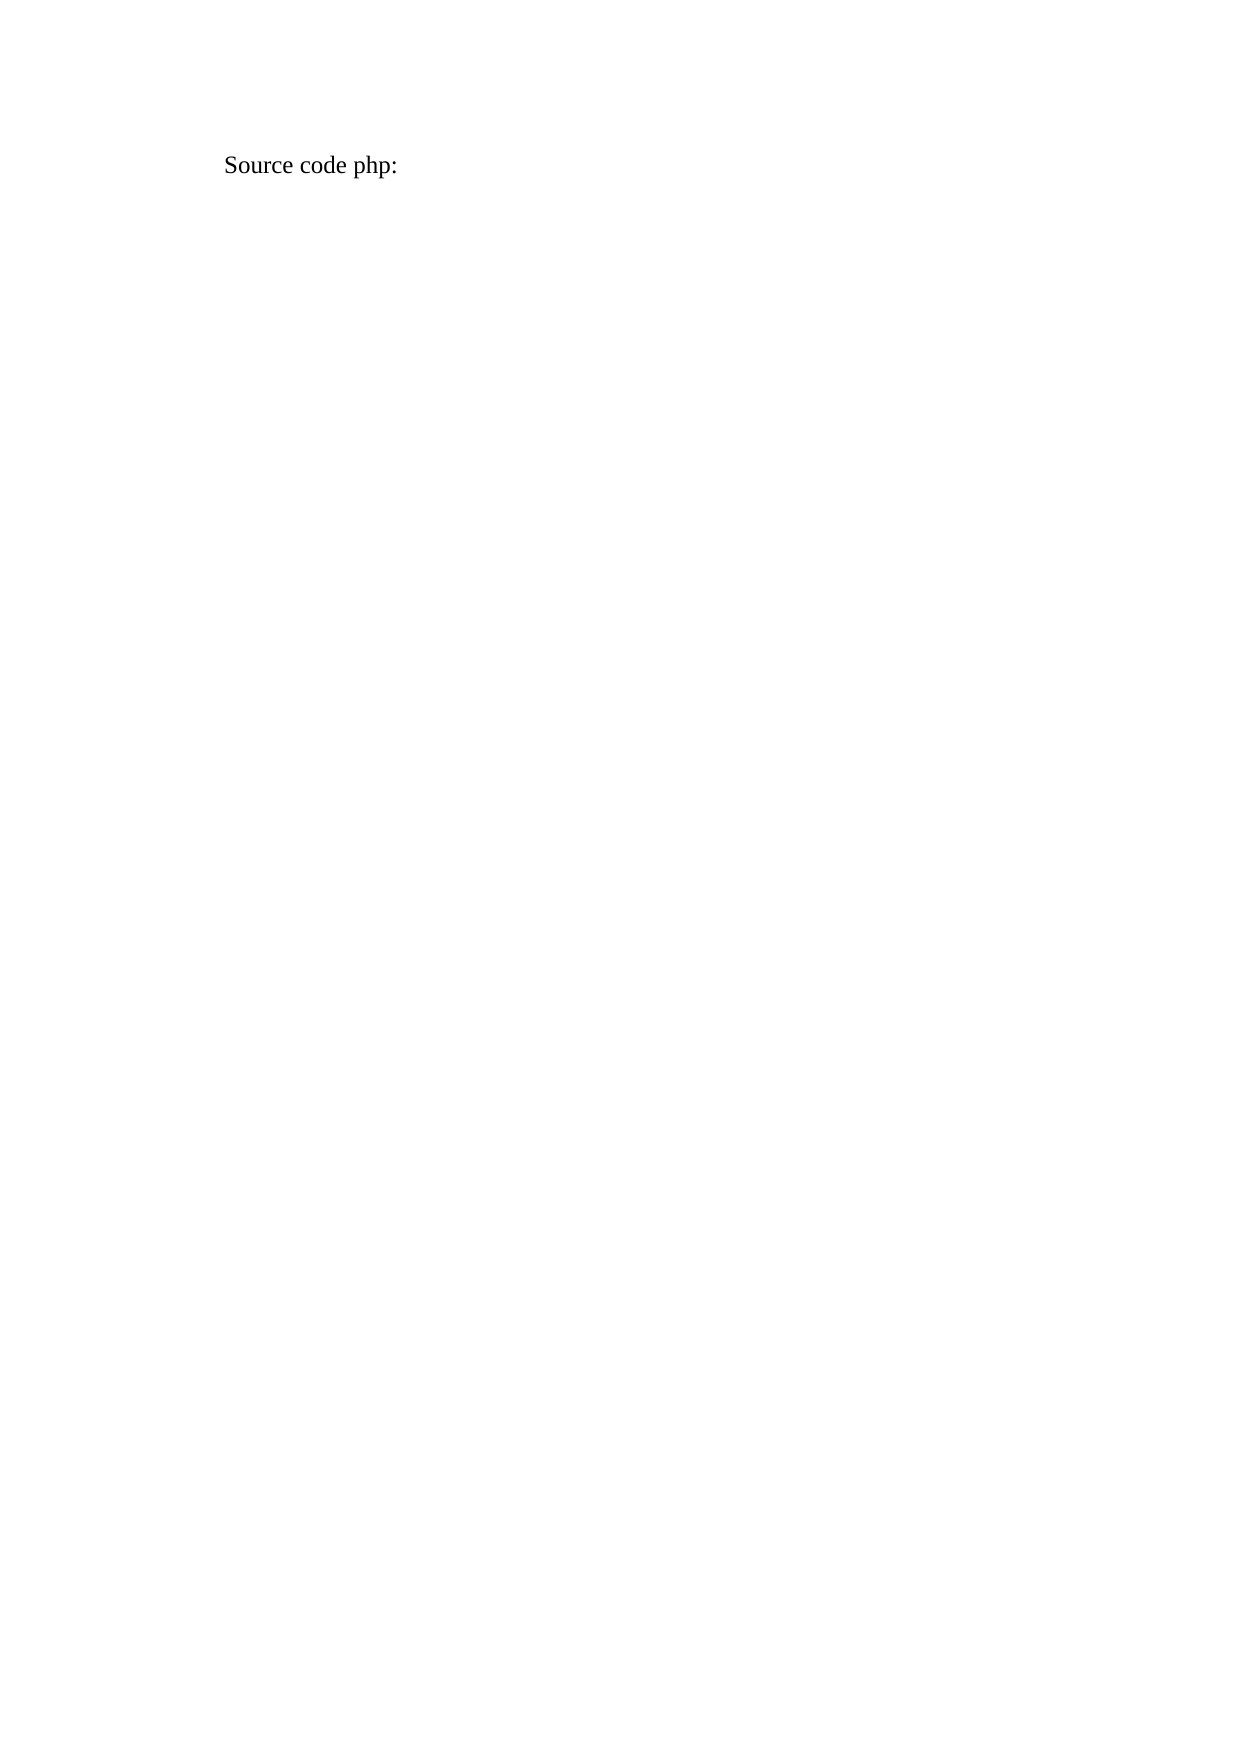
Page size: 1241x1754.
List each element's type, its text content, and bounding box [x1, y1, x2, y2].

list Source code php: [224, 150, 1090, 179]
